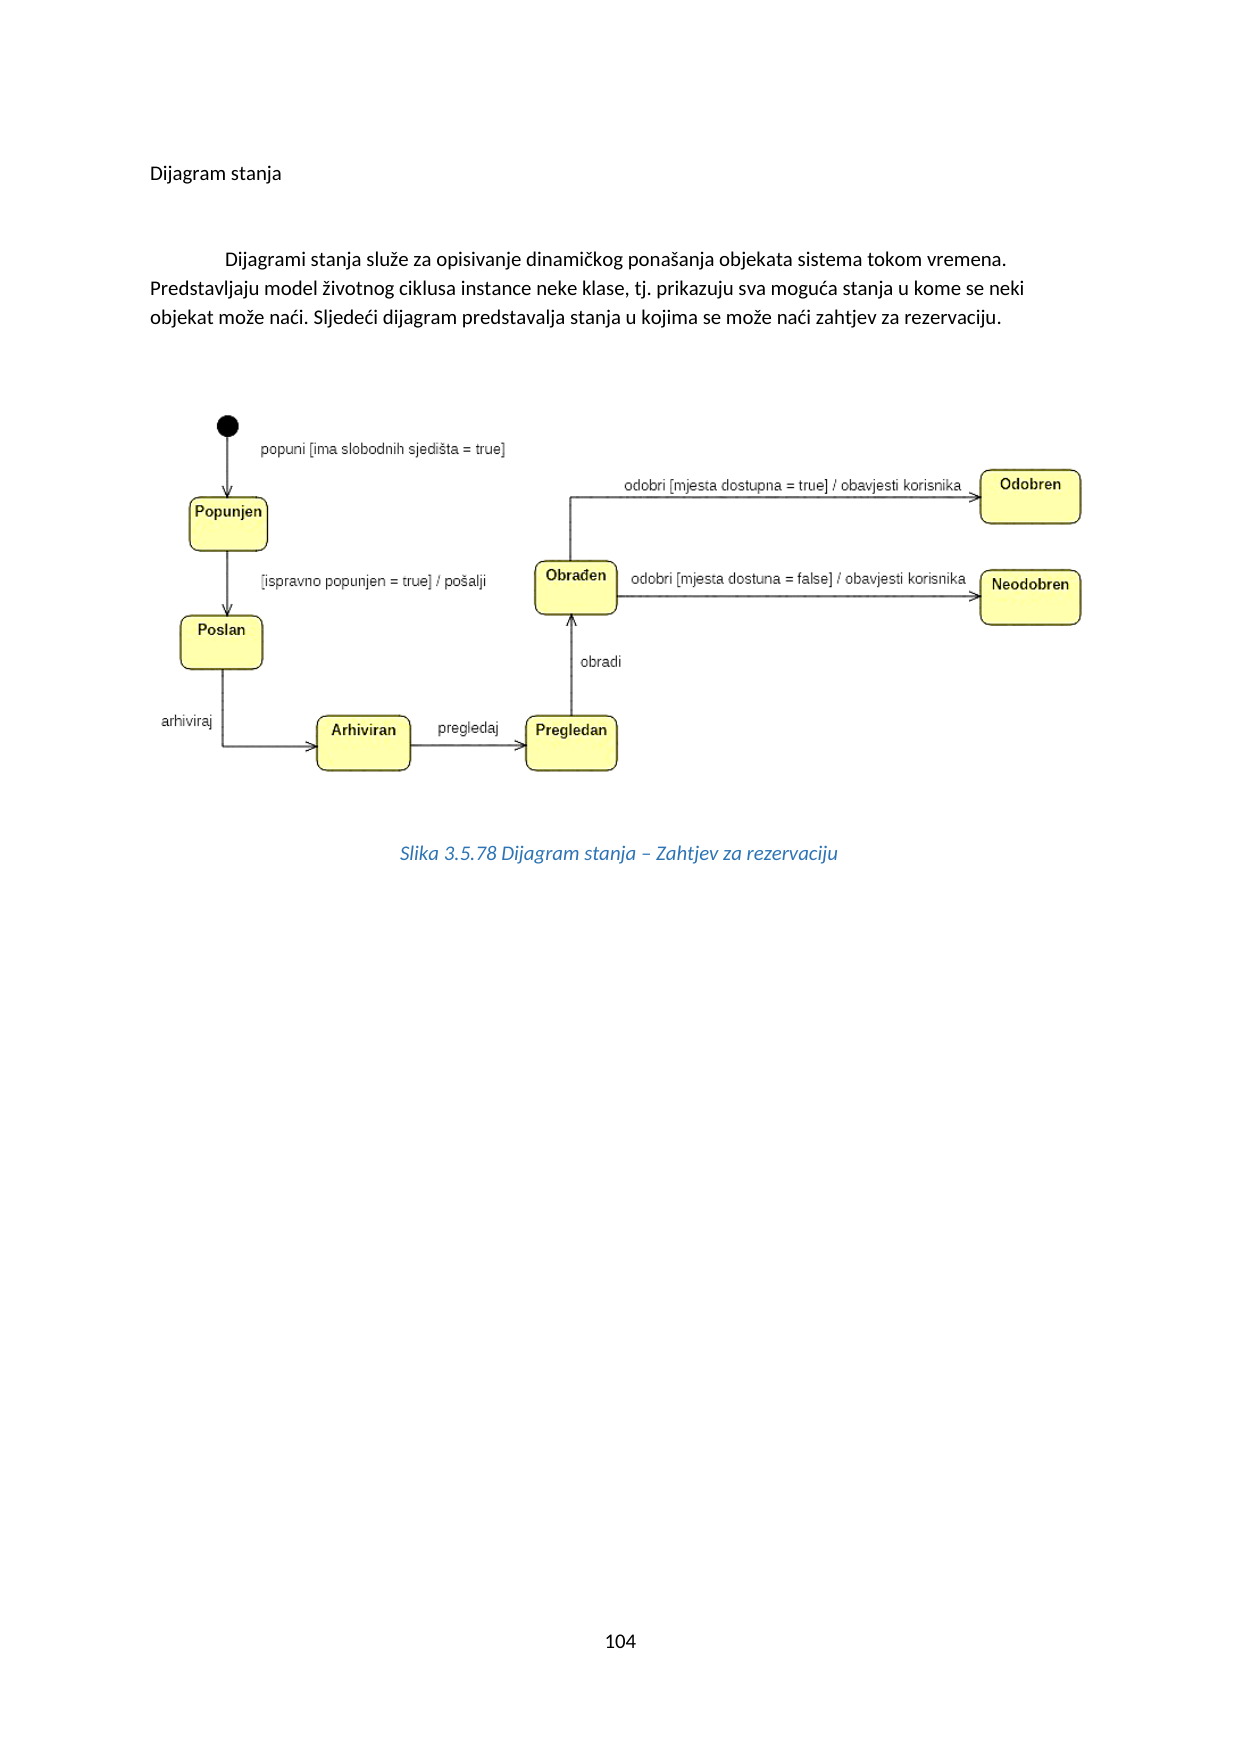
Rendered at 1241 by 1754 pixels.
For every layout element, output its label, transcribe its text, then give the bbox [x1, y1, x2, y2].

text Dijagram stanja [150, 160, 1090, 186]
text Dijagrami stanja služe za opisivanje dinamičkog ponašanja objekata sistema tokom vremena. Predstavljaju model životnog ciklusa instance neke klase, tj. prikazuju sva moguća stanja u kome se neki objekat može naći. Sljedeći dijagram predstavalja stanja u kojima se može naći zahtjev za rezervaciju. [150, 246, 1090, 330]
picture [150, 404, 1126, 816]
